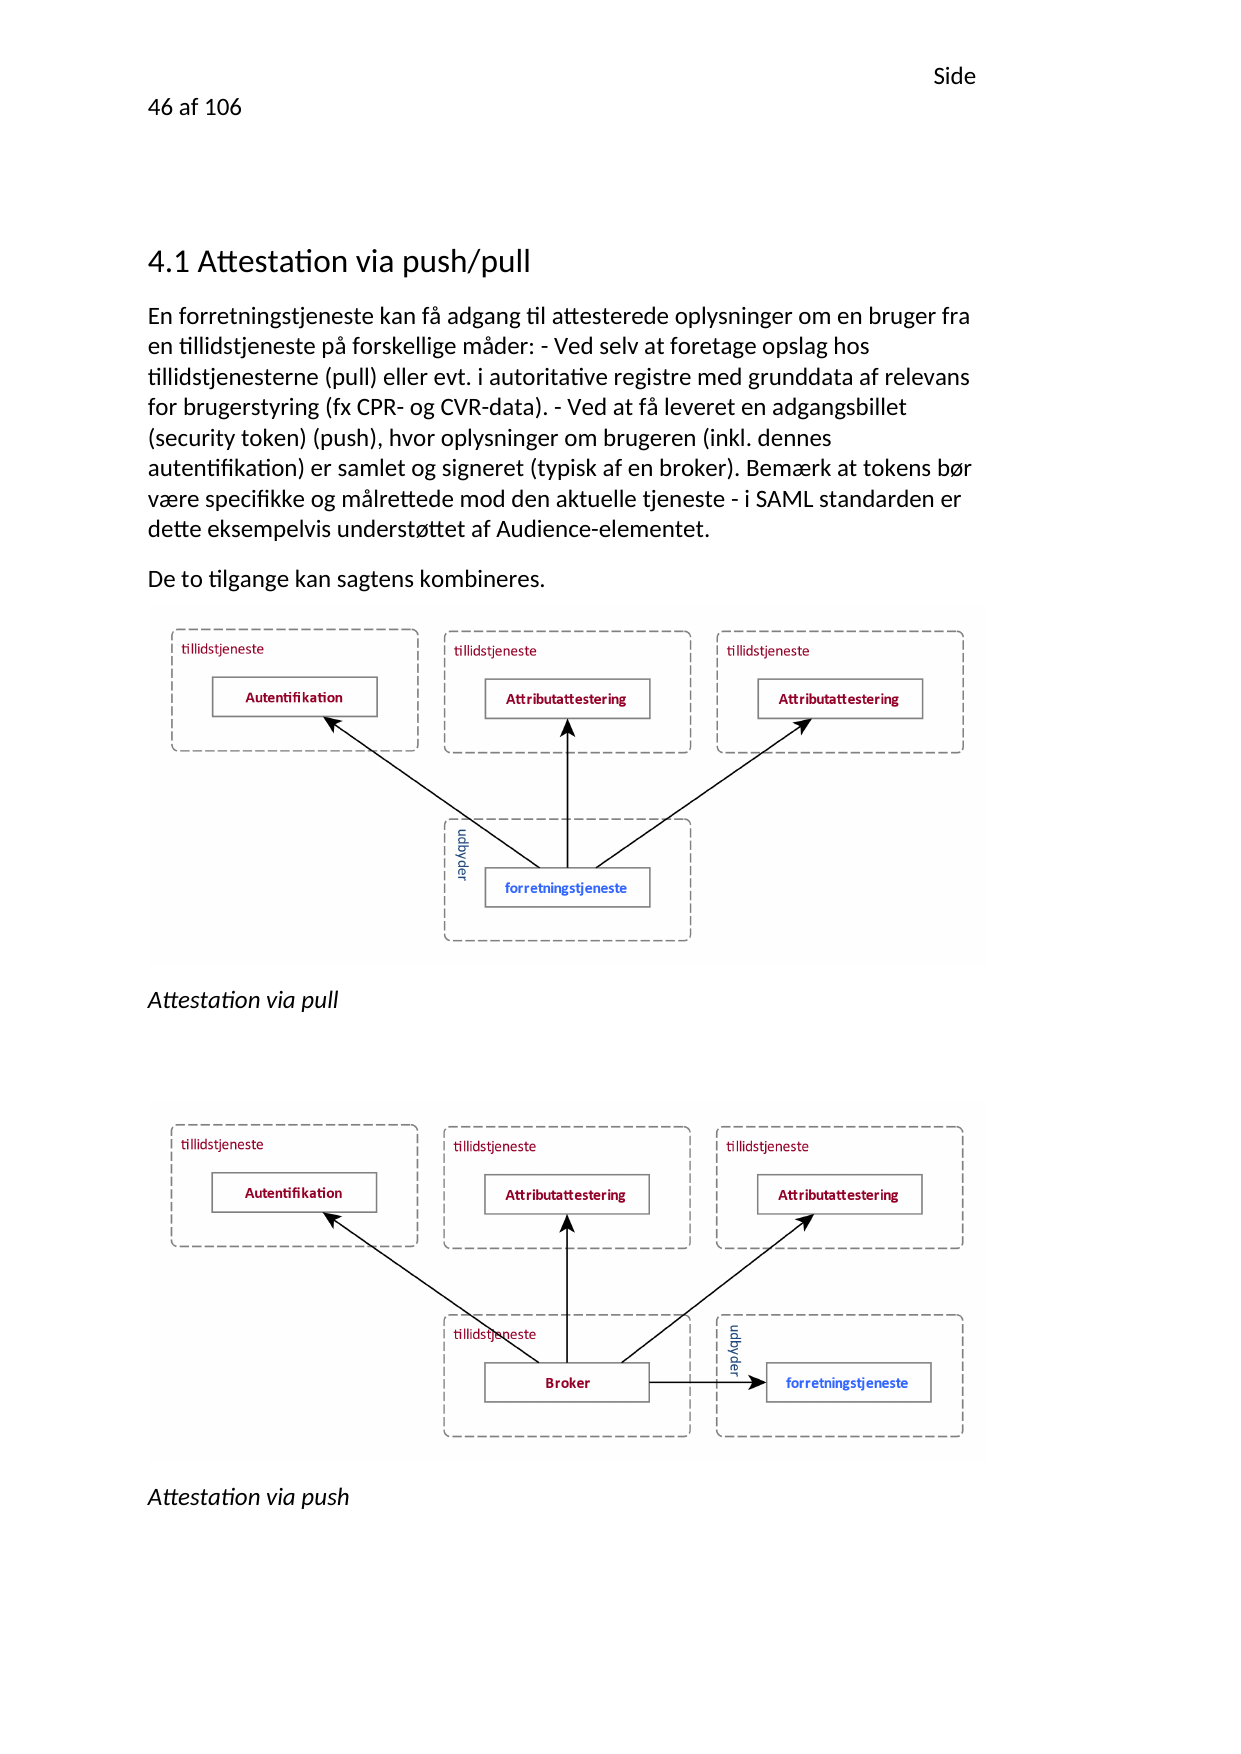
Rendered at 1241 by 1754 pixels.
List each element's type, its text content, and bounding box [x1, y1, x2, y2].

text Attestation via push [148, 1481, 992, 1512]
subtitle Attestation via push/pull [148, 240, 992, 281]
picture [147, 605, 987, 964]
picture [147, 1101, 987, 1461]
text En forretningstjeneste kan få adgang til attesterede oplysninger om en bruger fra en tillidstjeneste på forskellige måder: - Ved selv at foretage opslag hos tillidstjenesterne (pull) eller evt. i autoritative registre med grunddata af relevans for brugerstyring (fx CPR- og CVR-data). - Ved at få leveret en adgangsbillet (security token) (push), hvor oplysninger om brugeren (inkl. dennes autentifikation) er samlet og signeret (typisk af en broker). Bemærk at tokens bør være specifikke og målrettede mod den aktuelle tjeneste - i SAML standarden er dette eksempelvis understøttet af Audience-elementet. [148, 300, 992, 544]
text Attestation via pull [148, 984, 992, 1015]
text De to tilgange kan sagtens kombineres. [148, 563, 992, 593]
